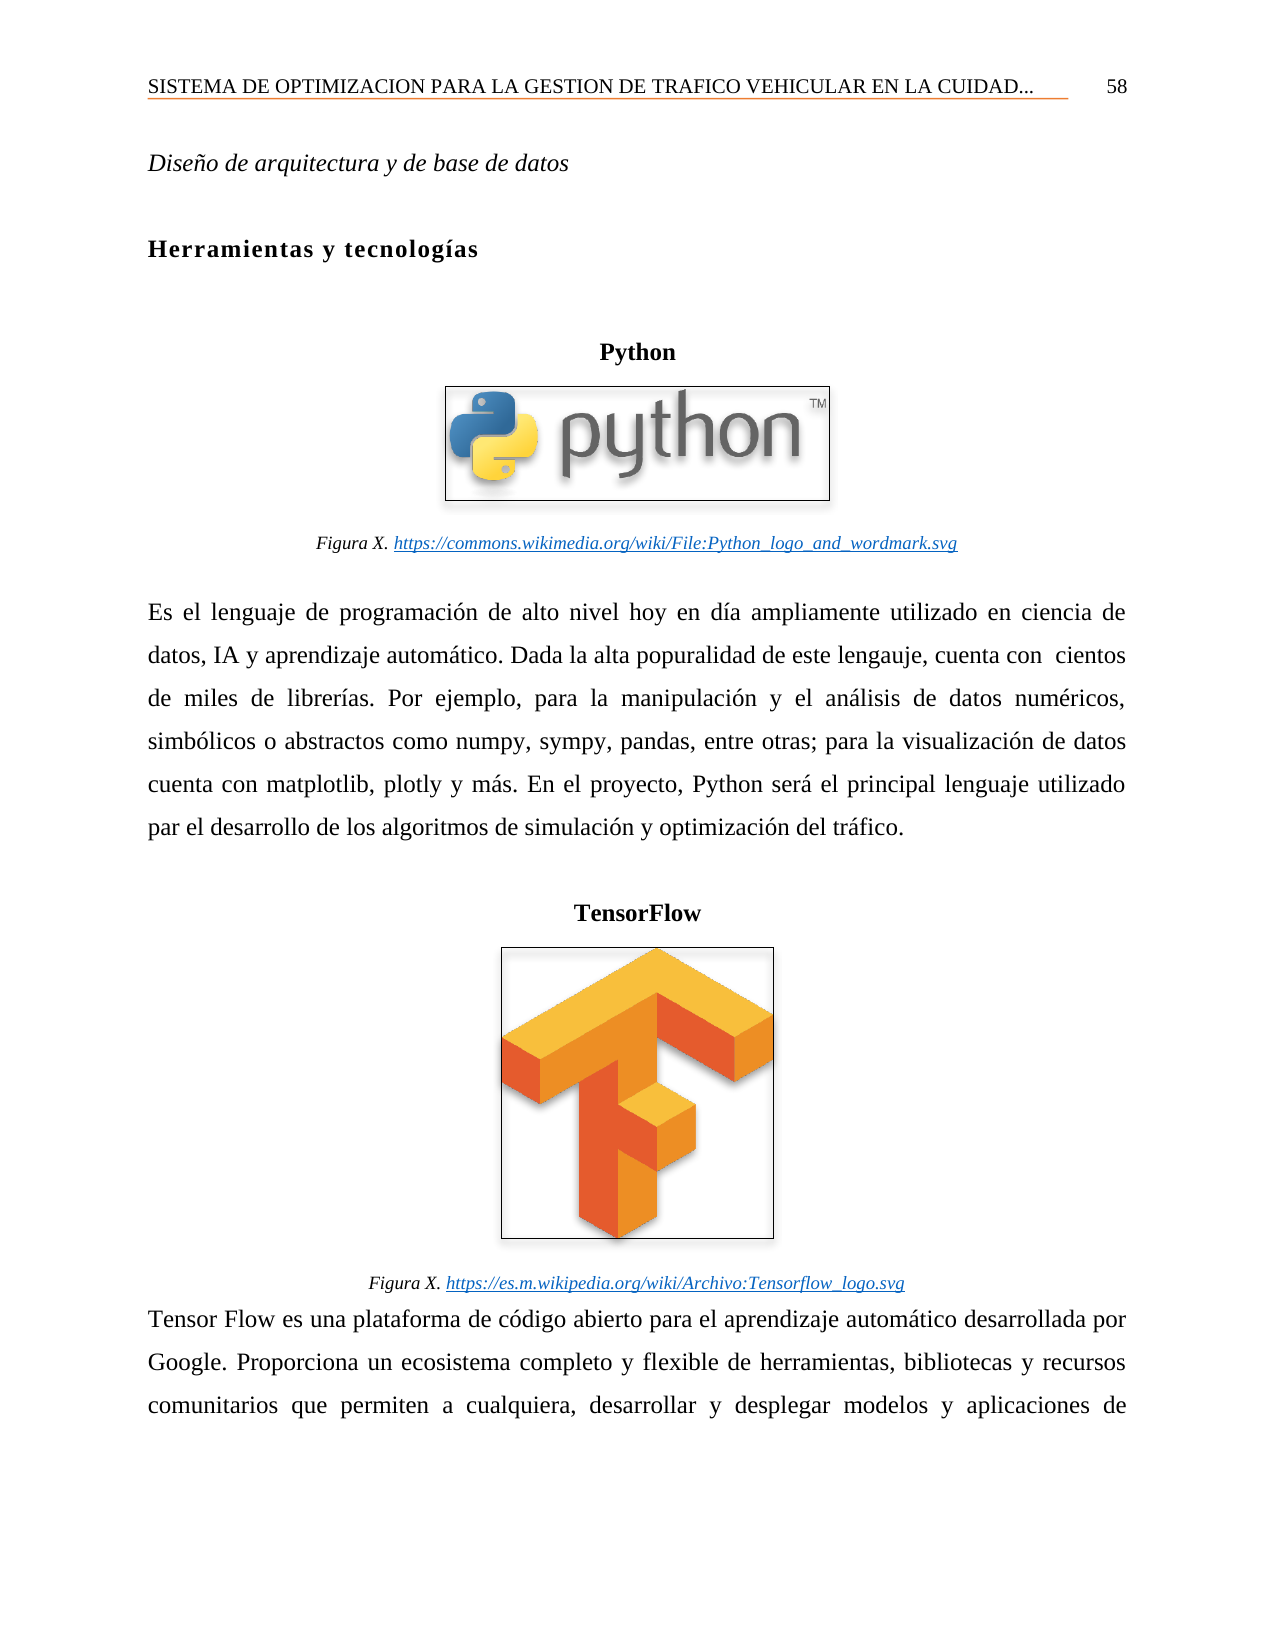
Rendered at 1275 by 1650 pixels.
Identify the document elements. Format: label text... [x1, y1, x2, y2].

picture [502, 948, 773, 1238]
subtitle Herramientas y tecnologías [148, 234, 1127, 263]
text Figura X. https://es.m.wikipedia.org/wiki/Archivo:Tensorflow_logo.svg [148, 1272, 1127, 1293]
text Es el lenguaje de programación de alto nivel hoy en día ampliamente utilizado en ciencia de datos, IA y aprendizaje automático. Dada la alta popuralidad de este lengauje, cuenta con cientos de miles de librerías. Por ejemplo, para la manipulación y el análisis de datos numéricos, simbólicos o abstractos como numpy, sympy, pandas, entre otras; para la visualización de datos cuenta con matplotlib, plotly y más. En el proyecto, Python será el principal lenguaje utilizado par el desarrollo de los algoritmos de simulación y optimización del tráfico. [148, 597, 1127, 841]
picture [446, 387, 829, 500]
text Figura X. https://commons.wikimedia.org/wiki/File:Python_logo_and_wordmark.svg [148, 532, 1127, 553]
text Python [148, 337, 1127, 366]
text TensorFlow [148, 898, 1127, 927]
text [148, 1304, 1127, 1419]
subtitle Diseño de arquitectura y de base de datos [148, 148, 1127, 176]
